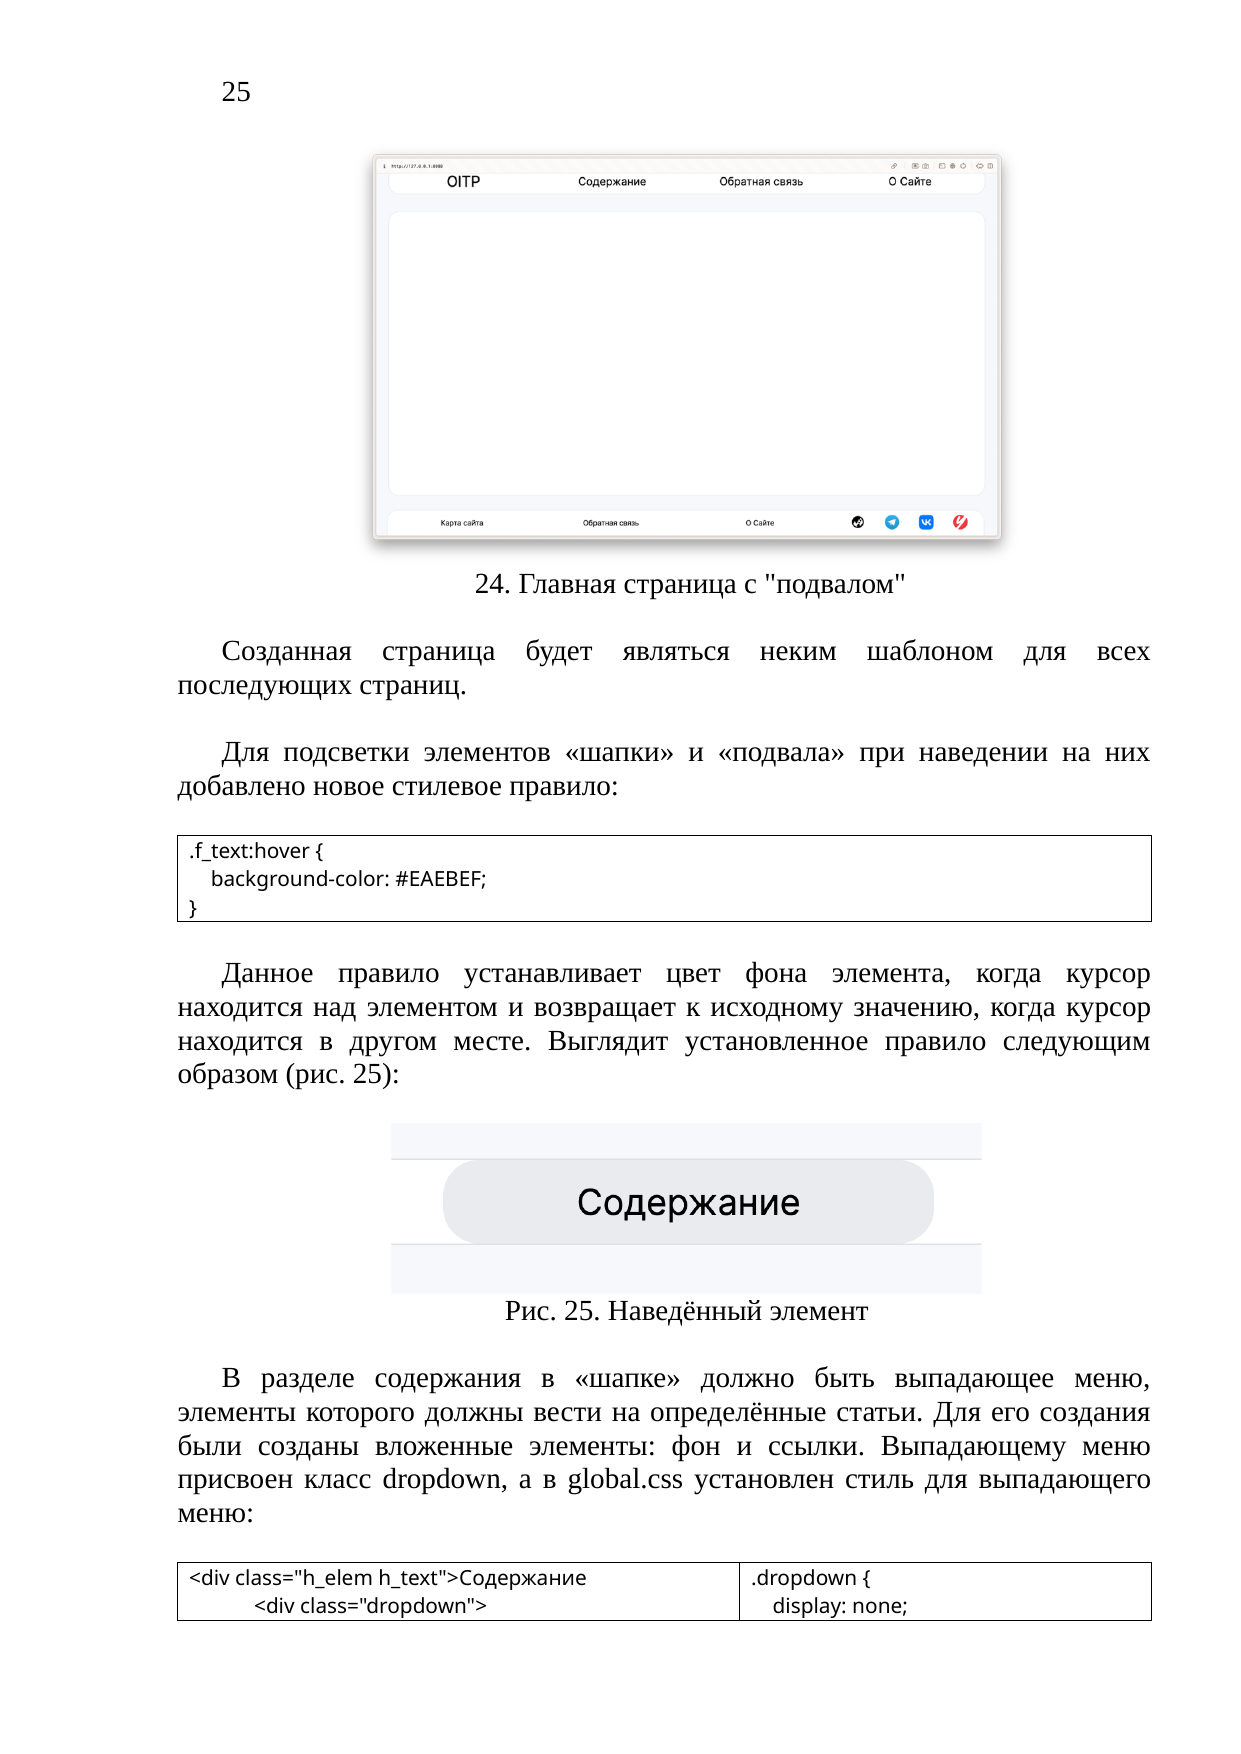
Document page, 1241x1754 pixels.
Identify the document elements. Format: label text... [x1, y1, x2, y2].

text В разделе содержания в «шапке» должно быть выпадающее меню, элементы которого должны вести на определённые статьи. Для его создания были созданы вложенные элементы: фон и ссылки. Выпадающему меню присвоен класс dropdown, а в global.css установлен стиль для выпадающего меню: [177, 1361, 1152, 1528]
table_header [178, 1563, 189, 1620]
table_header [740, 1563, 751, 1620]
picture [391, 1123, 982, 1294]
text 24. Главная страница с "подвалом" [177, 566, 1152, 600]
text Созданная страница будет являться неким шаблоном для всех последующих страниц. [177, 633, 1152, 701]
text Данное правило устанавливает цвет фона элемента, когда курсор находится над элементом и возвращает к исходному значению, когда курсор находится в другом месте. Выглядит установленное правило следующим образом (рис. 25): [177, 956, 1152, 1090]
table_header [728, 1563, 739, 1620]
picture [351, 140, 1022, 567]
text Для подсветки элементов «шапки» и «подвала» при наведении на них добавлено новое стилевое правило: [177, 734, 1152, 801]
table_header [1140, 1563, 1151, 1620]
text Рис. 25. Наведённый элемент [177, 1293, 1152, 1327]
